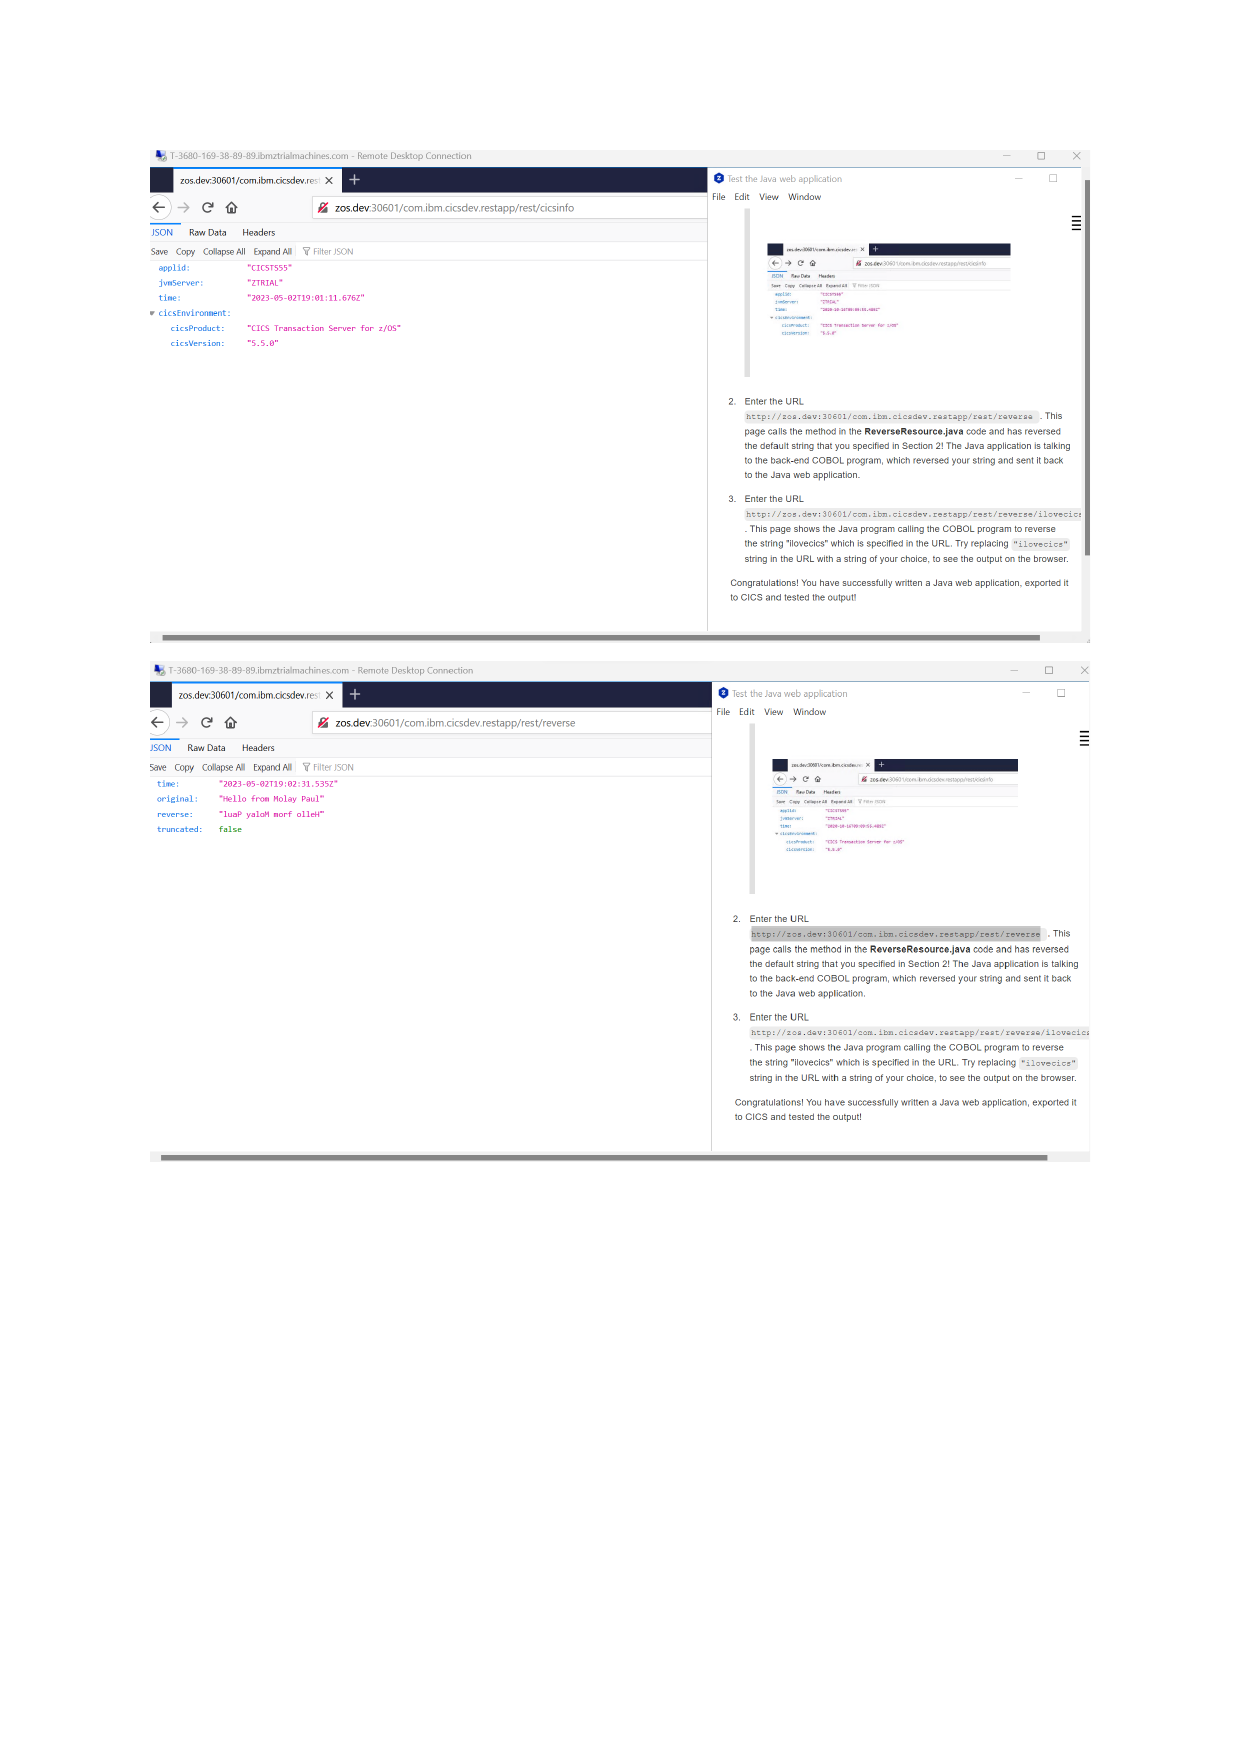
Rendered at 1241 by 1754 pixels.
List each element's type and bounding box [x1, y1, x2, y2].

picture [150, 661, 1091, 1162]
picture [150, 150, 1091, 643]
